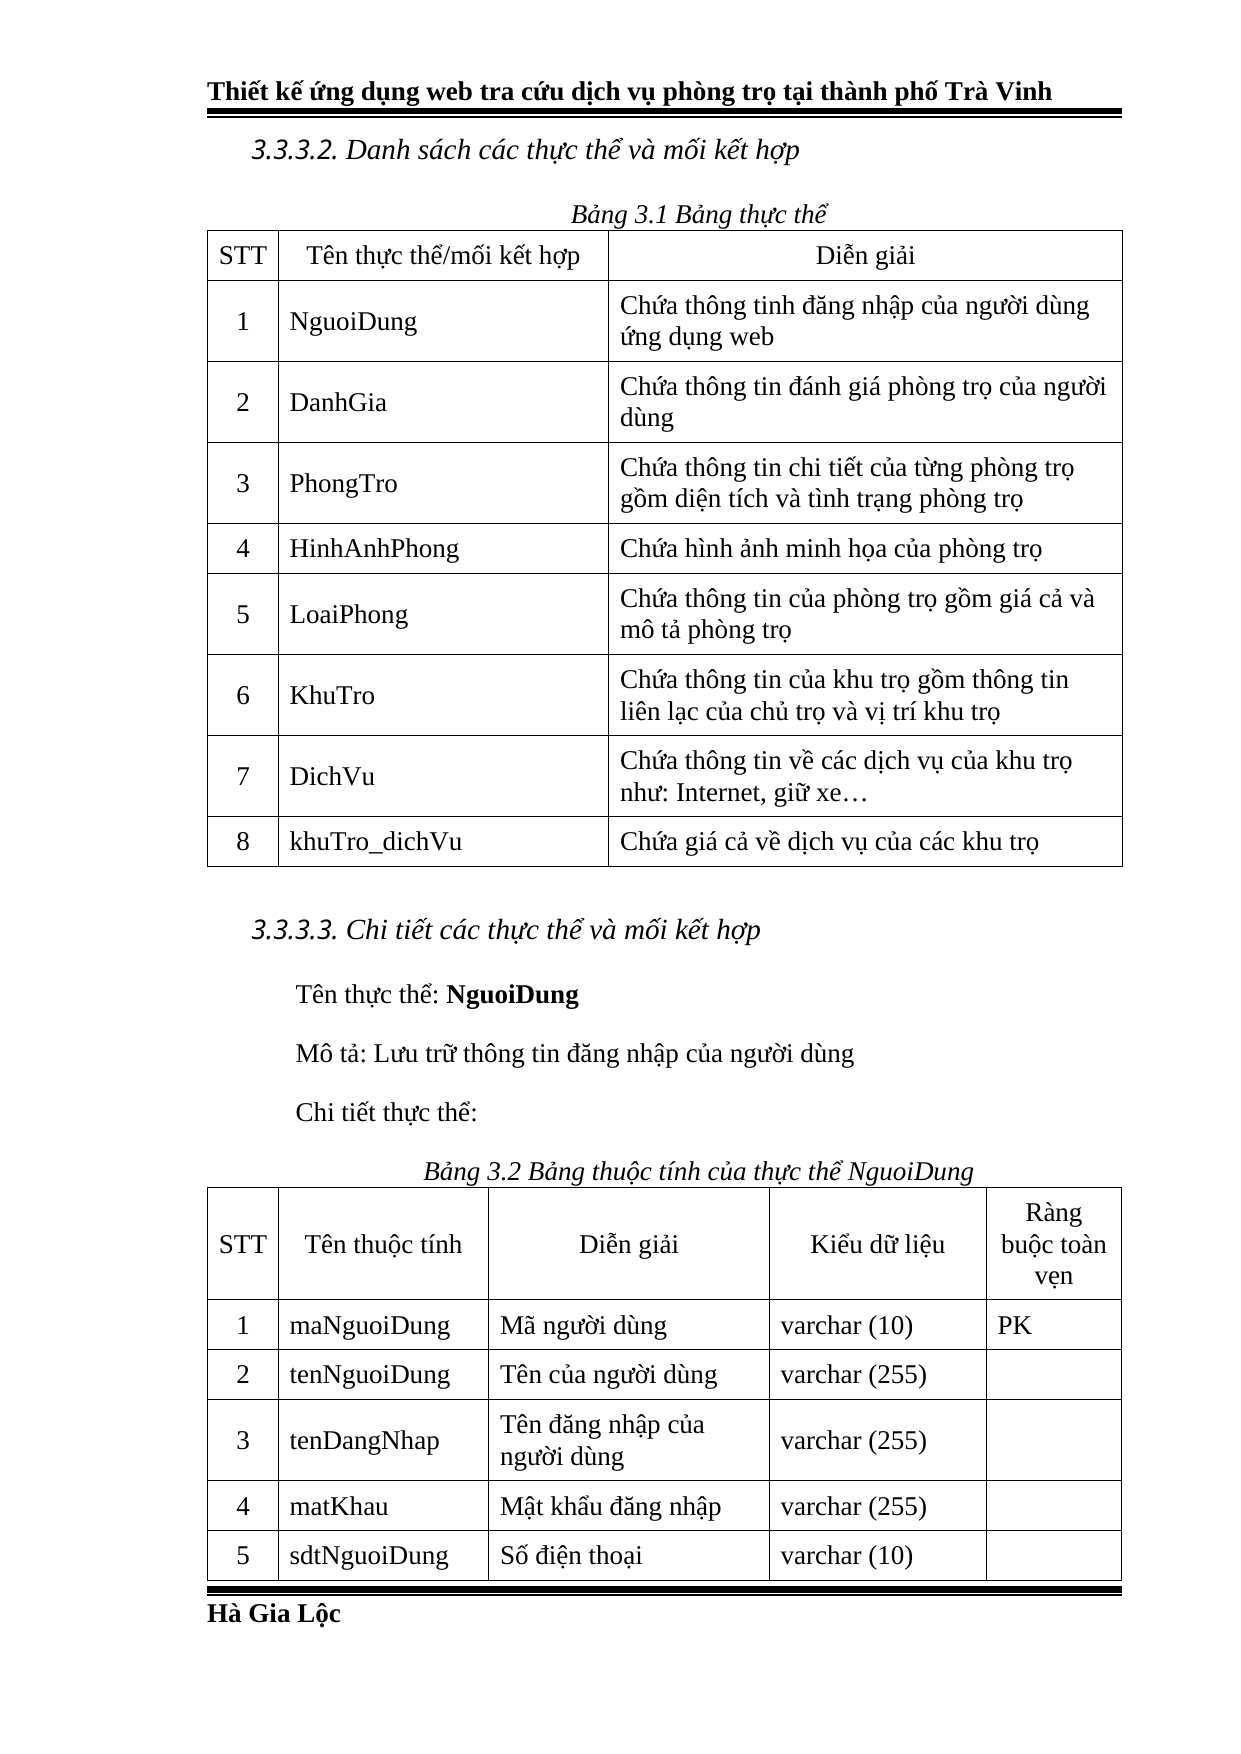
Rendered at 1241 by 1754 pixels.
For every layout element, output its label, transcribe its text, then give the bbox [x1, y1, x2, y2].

table_cell 4 [208, 1481, 278, 1529]
table_cell KhuTro [279, 655, 608, 734]
table_cell DanhGia [279, 362, 608, 442]
table_cell sdtNguoiDung [279, 1531, 488, 1579]
table_cell 5 [208, 574, 278, 653]
table_cell maNguoiDung [279, 1300, 488, 1349]
table_cell Tên đăng nhập của người dùng [489, 1400, 769, 1480]
table_cell 6 [208, 655, 278, 734]
subtitle Chi tiết các thực thể và mối kết hợp [222, 910, 1122, 947]
table_header STT [208, 231, 278, 279]
table_cell Chứa giá cả về dịch vụ của các khu trọ [609, 817, 1122, 866]
table_cell 1 [208, 1300, 278, 1349]
table_cell 3 [208, 443, 278, 523]
table_header Ràng buộc toàn vẹn [987, 1188, 1121, 1299]
table_cell Mã người dùng [489, 1300, 769, 1349]
table_cell Mật khẩu đăng nhập [489, 1481, 769, 1529]
table_cell 2 [208, 362, 278, 442]
table_cell varchar (10) [770, 1531, 986, 1579]
table_cell LoaiPhong [279, 574, 608, 653]
table_header Diễn giải [609, 231, 1122, 279]
table_cell PK [987, 1300, 1121, 1349]
table_cell varchar (255) [770, 1350, 986, 1399]
table_header STT [208, 1188, 278, 1299]
table_cell matKhau [279, 1481, 488, 1529]
table_cell Chứa thông tin về các dịch vụ của khu trọ như: Internet, giữ xe… [609, 736, 1122, 816]
text Bảng 3.2 Bảng thuộc tính của thực thể NguoiDung [207, 1156, 1122, 1187]
table_cell Tên của người dùng [489, 1350, 769, 1399]
text Mô tả: Lưu trữ thông tin đăng nhập của người dùng [207, 1037, 1122, 1068]
table_cell Chứa thông tinh đăng nhập của người dùng ứng dụng web [609, 281, 1122, 361]
table_cell 3 [208, 1400, 278, 1480]
text Tên thực thể: NguoiDung [207, 978, 1122, 1009]
table_cell Chứa thông tin của phòng trọ gồm giá cả và mô tả phòng trọ [609, 574, 1122, 653]
table_cell [987, 1481, 1121, 1529]
text Chi tiết thực thể: [207, 1096, 1122, 1127]
table_cell DichVu [279, 736, 608, 816]
table_cell [987, 1400, 1121, 1480]
table_cell HinhAnhPhong [279, 524, 608, 572]
table_cell NguoiDung [279, 281, 608, 361]
table_cell Chứa thông tin của khu trọ gồm thông tin liên lạc của chủ trọ và vị trí khu trọ [609, 655, 1122, 734]
table_cell varchar (255) [770, 1400, 986, 1480]
table_cell tenDangNhap [279, 1400, 488, 1480]
table_cell [987, 1350, 1121, 1399]
table_header Tên thuộc tính [279, 1188, 488, 1299]
text Bảng 3.1 Bảng thực thể [207, 198, 1122, 229]
table_cell 7 [208, 736, 278, 816]
table_cell khuTro_dichVu [279, 817, 608, 866]
table_cell 2 [208, 1350, 278, 1399]
table_cell Số điện thoại [489, 1531, 769, 1579]
subtitle Danh sách các thực thể và mối kết hợp [222, 131, 1122, 167]
table_cell [987, 1531, 1121, 1579]
table_header Diễn giải [489, 1188, 769, 1299]
table_cell Chứa thông tin đánh giá phòng trọ của người dùng [609, 362, 1122, 442]
table_cell varchar (255) [770, 1481, 986, 1529]
table_cell varchar (10) [770, 1300, 986, 1349]
table_cell Chứa hình ảnh minh họa của phòng trọ [609, 524, 1122, 572]
table_cell 5 [208, 1531, 278, 1579]
table_header Tên thực thể/mối kết hợp [279, 231, 608, 279]
table_cell Chứa thông tin chi tiết của từng phòng trọ gồm diện tích và tình trạng phòng trọ [609, 443, 1122, 523]
table_cell 4 [208, 524, 278, 572]
table_cell 1 [208, 281, 278, 361]
table_cell 8 [208, 817, 278, 866]
table_header Kiểu dữ liệu [770, 1188, 986, 1299]
table_cell PhongTro [279, 443, 608, 523]
table_cell tenNguoiDung [279, 1350, 488, 1399]
